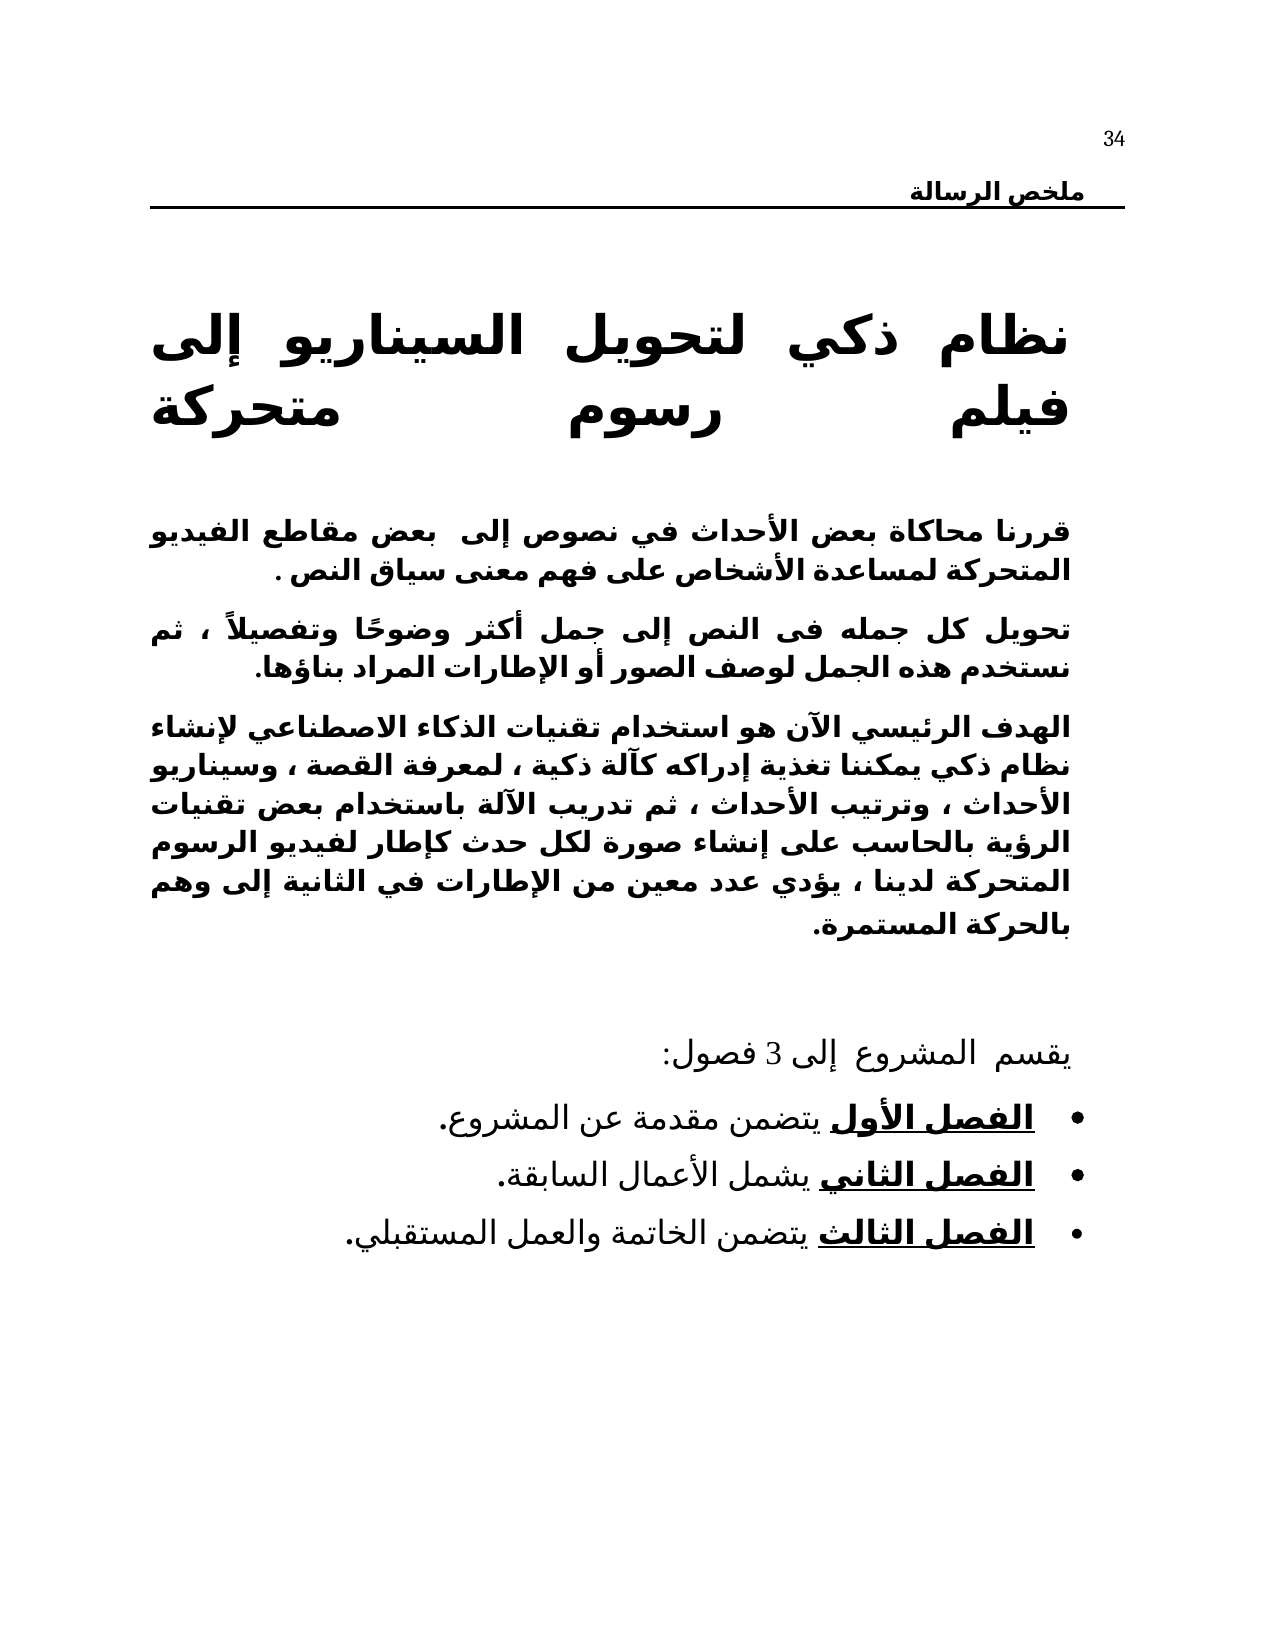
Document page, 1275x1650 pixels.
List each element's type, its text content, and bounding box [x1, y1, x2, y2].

list الفصل الأول يتضمن مقدمة عن المشروع. [150, 1098, 1072, 1136]
list الفصل الثاني يشمل الأعمال السابقة. [150, 1156, 1072, 1194]
list الفصل الثالث يتضمن الخاتمة والعمل المستقبلي. [150, 1213, 1072, 1251]
text الهدف الرئيسي الآن هو استخدام تقنيات الذكاء الاصطناعي لإنشاء نظام ذكي يمكننا تغذية إدراكه كآلة ذكية ، لمعرفة القصة ، وسيناريو الأحداث ، وترتيب الأحداث ، ثم تدريب الآلة باستخدام بعض تقنيات الرؤية بالحاسب على إنشاء صورة لكل حدث كإطار لفيديو الرسوم المتحركة لدينا ، يؤدي عدد معين من الإطارات في الثانية إلى وهم بالحركة المستمرة. [150, 710, 1072, 942]
text يقسم المشروع إلى 3 فصول: [150, 1033, 1072, 1072]
text نظام ذكي لتحويل السيناريو إلى فيلم رسوم متحركة قررنا محاكاة بعض الأحداث في نصوص إلى بعض مقاطع الفيديو المتحركة لمساعدة الأشخاص على فهم معنى سياق النص . [150, 232, 1072, 586]
text تحويل كل جمله فى النص إلى جمل أكثر وضوحًا وتفصيلاً ، ثم نستخدم هذه الجمل لوصف الصور أو الإطارات المراد بناؤها. [150, 612, 1072, 684]
text ملخص الرسالة [150, 177, 1125, 206]
